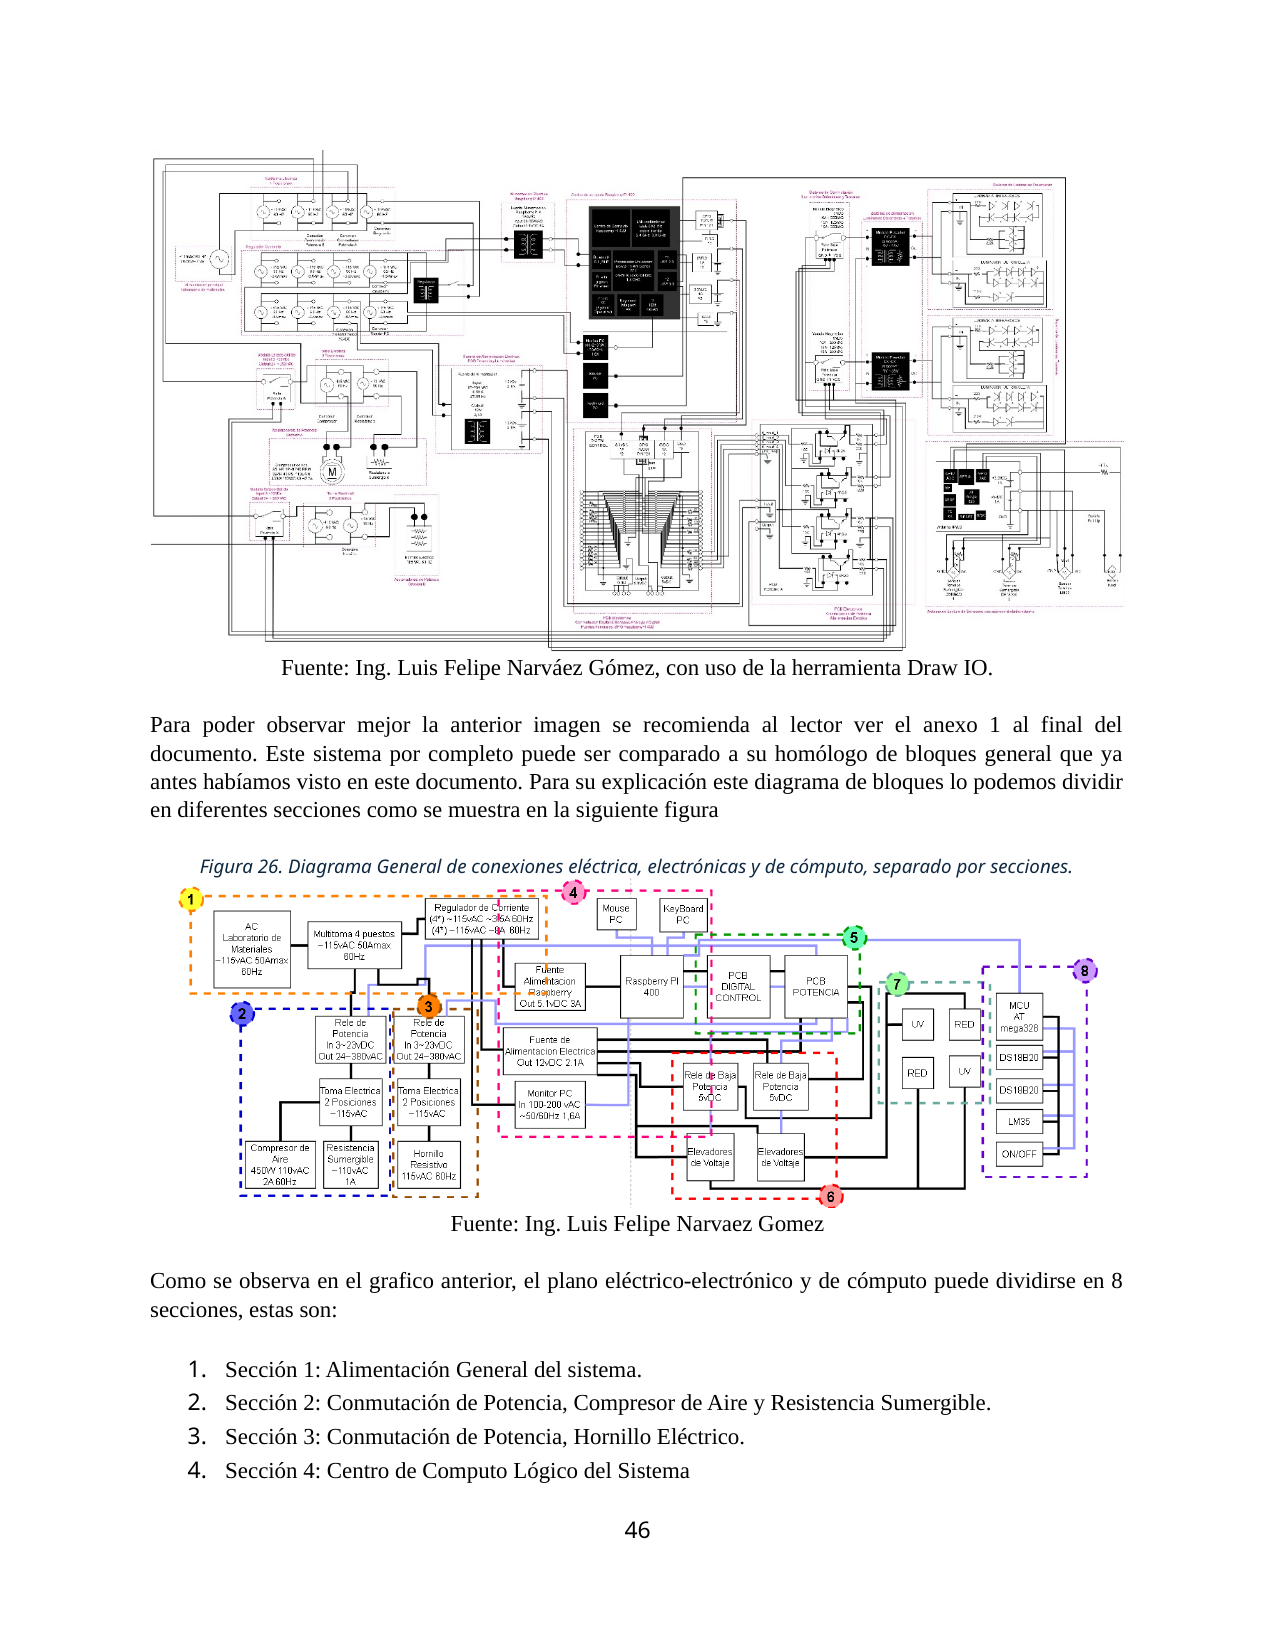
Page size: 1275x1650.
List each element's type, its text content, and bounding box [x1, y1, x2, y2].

list Sección 2: Conmutación de Potencia, Compresor de Aire y Resistencia Sumergible. [187, 1386, 1125, 1417]
list Sección 3: Conmutación de Potencia, Hornillo Eléctrico. [187, 1420, 1125, 1451]
list Sección 1: Alimentación General del sistema. [187, 1352, 1125, 1384]
text Figura 26. Diagrama General de conexiones eléctrica, electrónicas y de cómputo, separado por secciones. [150, 853, 1125, 879]
text Para poder observar mejor la anterior imagen se recomienda al lector ver el anexo 1 al final del documento. Este sistema por completo puede ser comparado a su homólogo de bloques general que ya antes habíamos visto en este documento. Para su explicación este diagrama de bloques lo podemos dividir en diferentes secciones como se muestra en la siguiente figura [150, 711, 1125, 823]
text Como se observa en el grafico anterior, el plano eléctrico-electrónico y de cómputo puede dividirse en 8 secciones, estas son: [150, 1267, 1125, 1322]
text Fuente: Ing. Luis Felipe Narvaez Gomez [150, 1210, 1125, 1237]
list Sección 4: Centro de Computo Lógico del Sistema [187, 1454, 1125, 1485]
text Fuente: Ing. Luis Felipe Narváez Gómez, con uso de la herramienta Draw IO. [150, 654, 1125, 681]
picture [167, 878, 1108, 1208]
picture [151, 150, 1125, 652]
